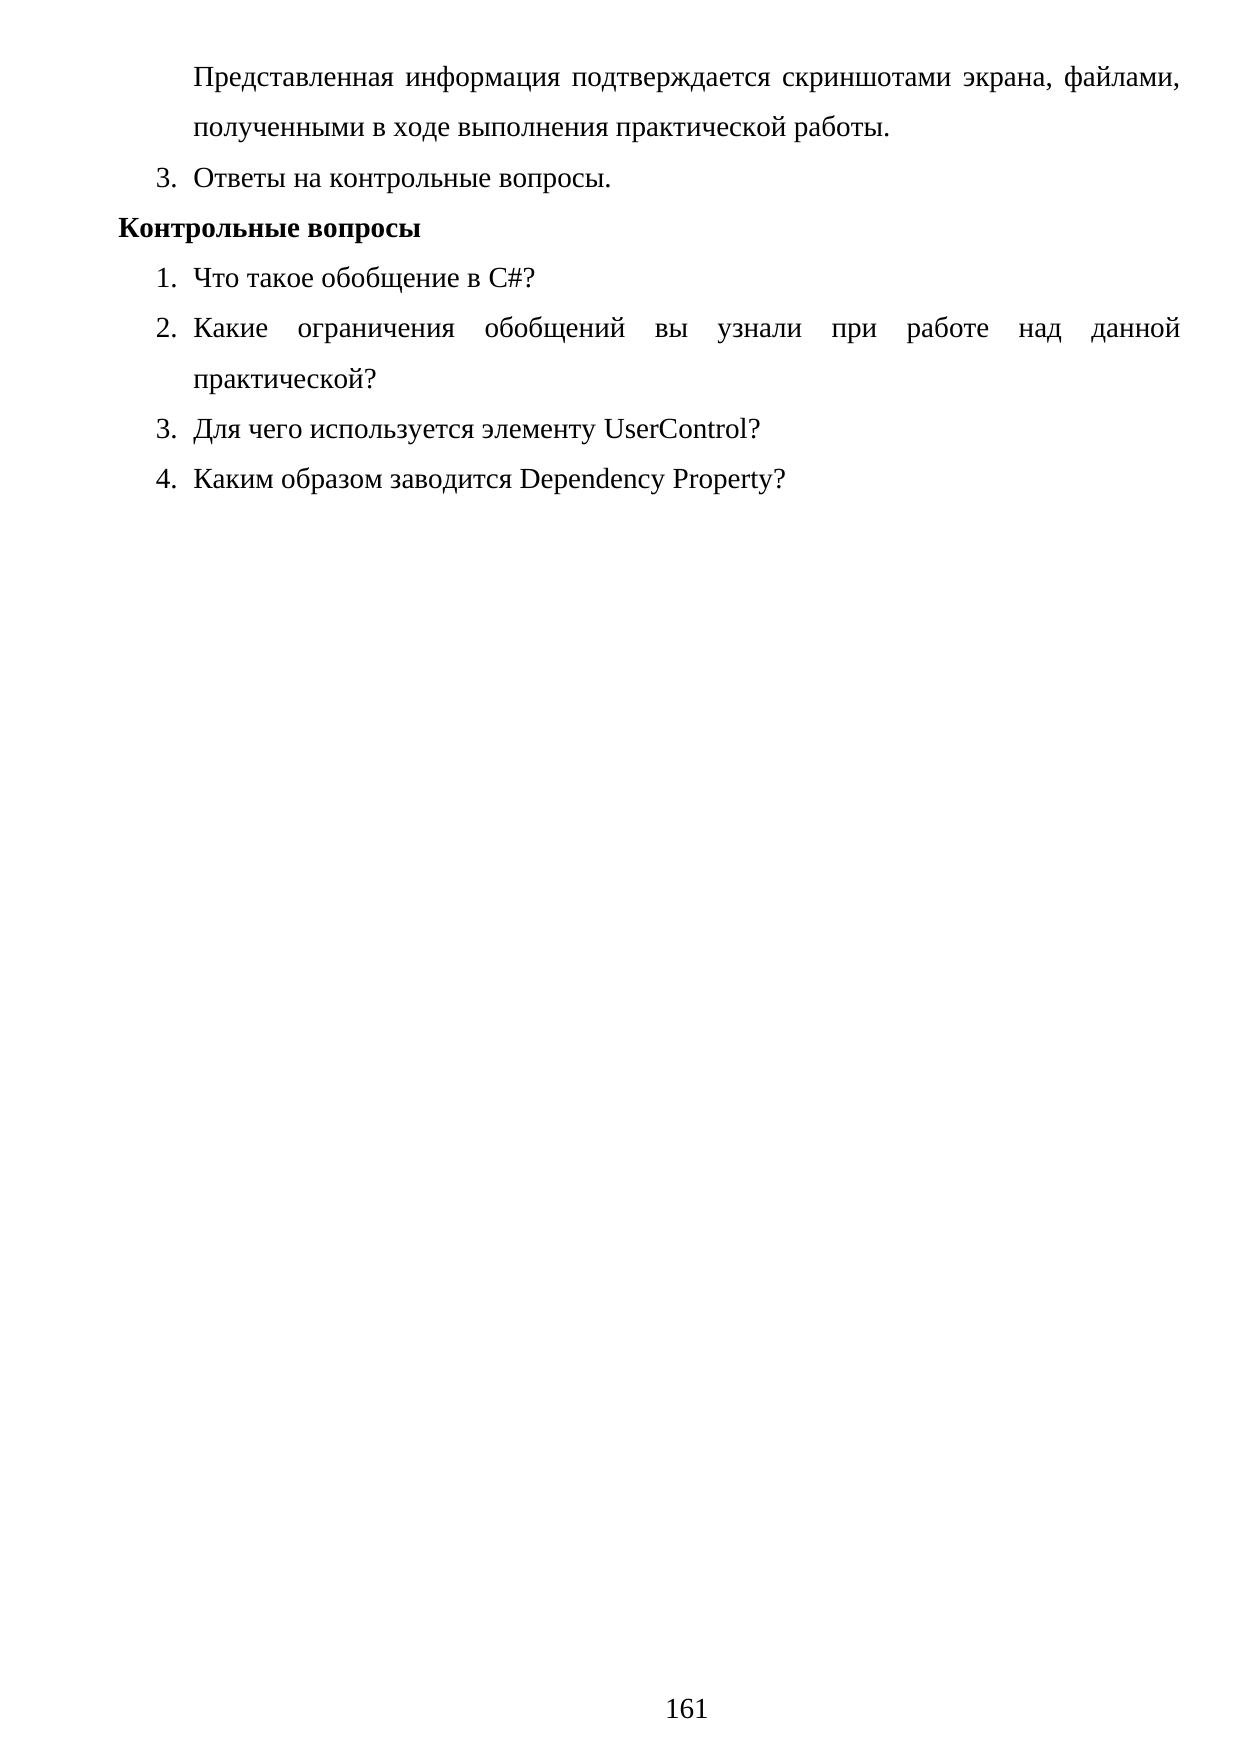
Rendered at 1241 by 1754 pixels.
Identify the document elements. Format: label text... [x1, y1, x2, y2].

list Ответы на контрольные вопросы. [156, 160, 1181, 193]
list Какие ограничения обобщений вы узнали при работе над данной практической? [156, 311, 1181, 394]
text Контрольные вопросы [118, 210, 1181, 243]
list Для чего используется элементу UserControl? [156, 411, 1181, 445]
list Каким образом заводится Dependency Property? [156, 462, 1181, 495]
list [156, 59, 1181, 143]
list Что такое обобщение в C#? [156, 260, 1181, 294]
